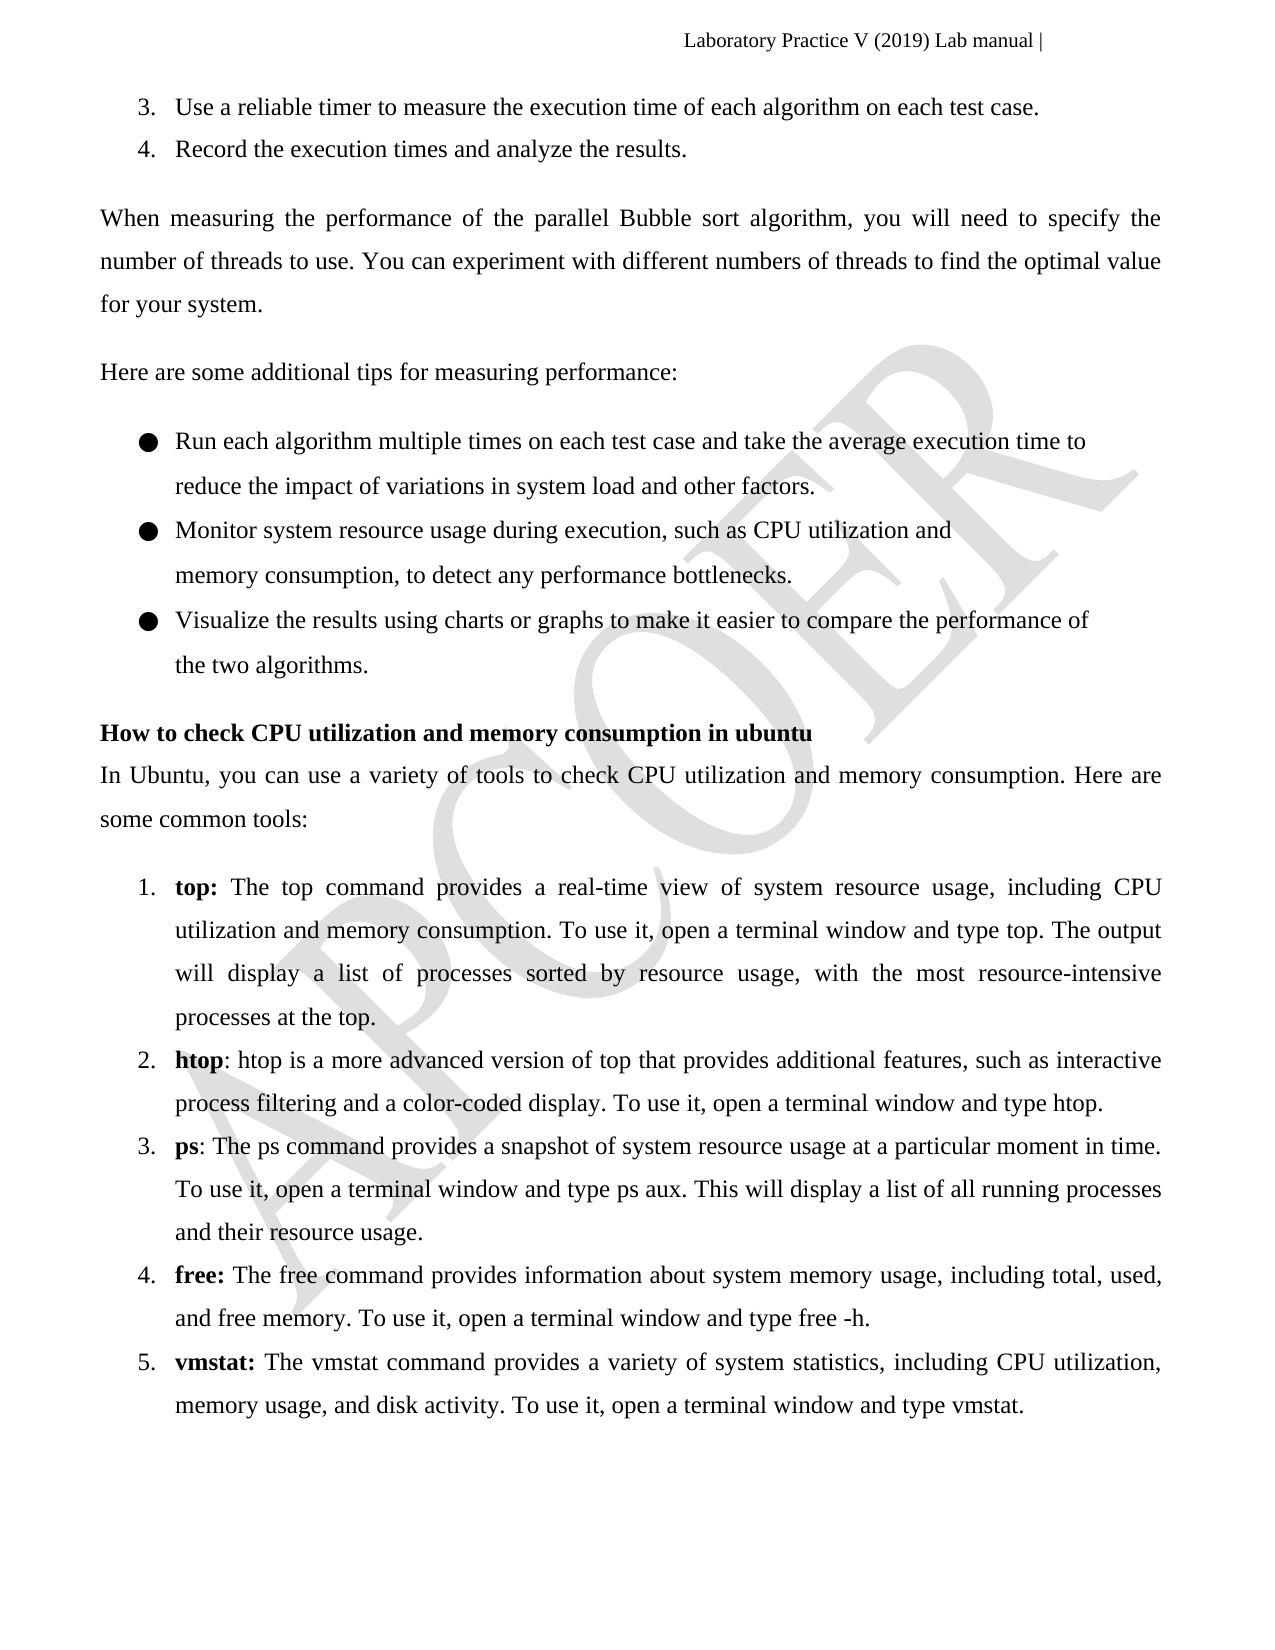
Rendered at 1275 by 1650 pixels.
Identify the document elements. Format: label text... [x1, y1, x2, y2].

list Record the execution times and analyze the results. [137, 134, 1200, 163]
text Here are some additional tips for measuring performance: [100, 357, 1200, 386]
list vmstat: The vmstat command provides a variety of system statistics, including CPU utilization, memory usage, and disk activity. To use it, open a terminal window and type vmstat. [137, 1347, 1162, 1418]
text How to check CPU utilization and memory consumption in ubuntu [100, 718, 1200, 747]
list Visualize the results using charts or graphs to make it easier to compare the performance of the two algorithms. [137, 604, 1119, 678]
list Use a reliable timer to measure the execution time of each algorithm on each test case. [137, 92, 1200, 120]
text In Ubuntu, you can use a variety of tools to check CPU utilization and memory consumption. Here are some common tools: [100, 761, 1163, 832]
list Monitor system resource usage during execution, such as CPU utilization and memory consumption, to detect any performance bottlenecks. [137, 514, 1037, 589]
list Run each algorithm multiple times on each test case and take the average execution time to reduce the impact of variations in system load and other factors. [137, 425, 1155, 500]
list htop: htop is a more advanced version of top that provides additional features, such as interactive process filtering and a color-coded display. To use it, open a terminal window and type htop. [137, 1045, 1163, 1117]
text When measuring the performance of the parallel Bubble sort algorithm, you will need to specify the number of threads to use. You can experiment with different numbers of threads to find the optimal value for your system. [100, 203, 1163, 318]
list top: The top command provides a real-time view of system resource usage, including CPU utilization and memory consumption. To use it, open a terminal window and type top. The output will display a list of processes sorted by resource usage, with the most resource-intensive processes at the top. [137, 872, 1163, 1030]
list free: The free command provides information about system memory usage, including total, used, and free memory. To use it, open a terminal window and type free -h. [137, 1260, 1163, 1332]
list ps: The ps command provides a snapshot of system resource usage at a particular moment in time. To use it, open a terminal window and type ps aux. This will display a list of all running processes and their resource usage. [137, 1131, 1163, 1246]
